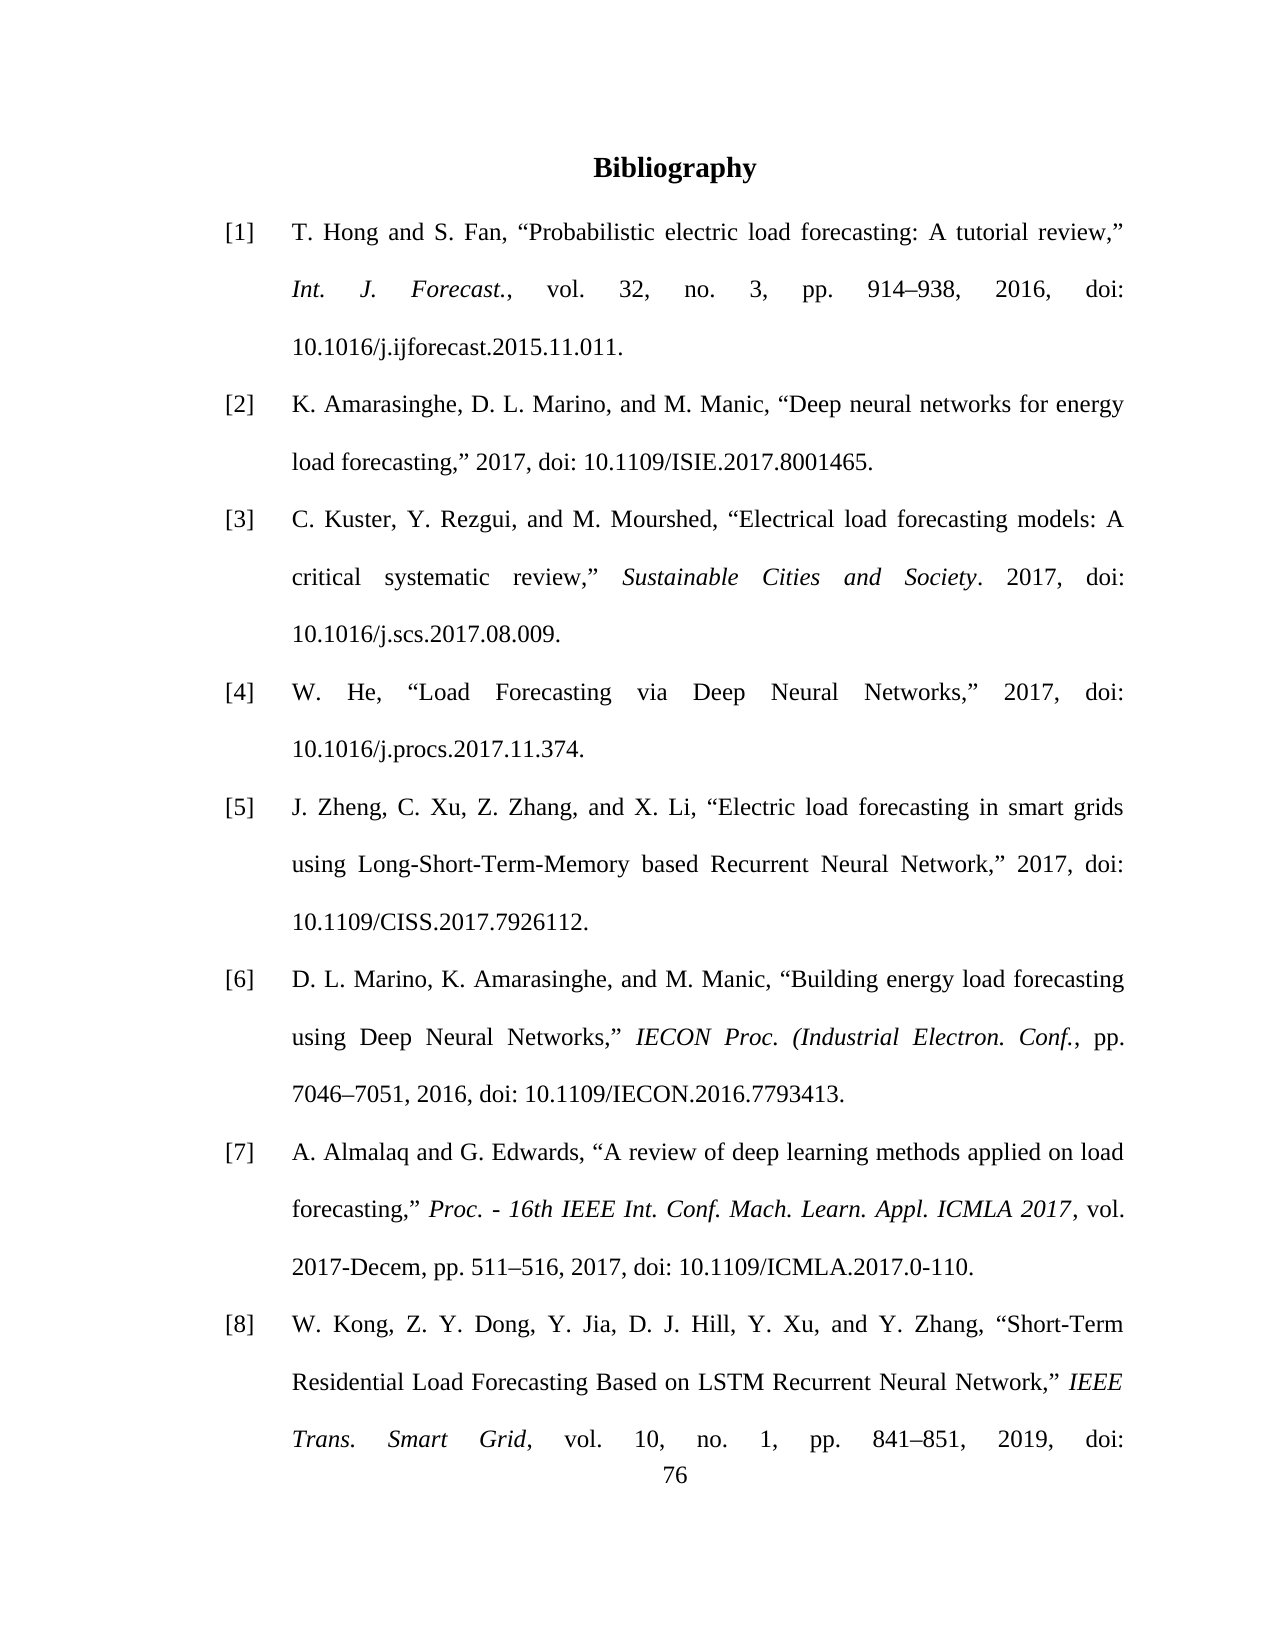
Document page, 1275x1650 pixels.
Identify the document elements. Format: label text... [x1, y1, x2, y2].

text [4] W. He, “Load Forecasting via Deep Neural Networks,” 2017, doi: 10.1016/j.procs.2017.11.374. [225, 677, 1125, 763]
text [3] C. Kuster, Y. Rezgui, and M. Mourshed, “Electrical load forecasting models: A critical systematic review,” Sustainable Cities and Society. 2017, doi: 10.1016/j.scs.2017.08.009. [225, 504, 1125, 648]
text [2] K. Amarasinghe, D. L. Marino, and M. Manic, “Deep neural networks for energy load forecasting,” 2017, doi: 10.1109/ISIE.2017.8001465. [225, 389, 1125, 476]
text [6] D. L. Marino, K. Amarasinghe, and M. Manic, “Building energy load forecasting using Deep Neural Networks,” IECON Proc. (Industrial Electron. Conf., pp. 7046–7051, 2016, doi: 10.1109/IECON.2016.7793413. [225, 964, 1125, 1108]
text [1] T. Hong and S. Fan, “Probabilistic electric load forecasting: A tutorial review,” Int. J. Forecast., vol. 32, no. 3, pp. 914–938, 2016, doi: 10.1016/j.ijforecast.2015.11.011. [225, 217, 1125, 361]
text [5] J. Zheng, C. Xu, Z. Zhang, and X. Li, “Electric load forecasting in smart grids using Long-Short-Term-Memory based Recurrent Neural Network,” 2017, doi: 10.1109/CISS.2017.7926112. [225, 792, 1125, 936]
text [225, 1309, 1125, 1453]
text Bibliography [225, 150, 1125, 183]
text [7] A. Almalaq and G. Edwards, “A review of deep learning methods applied on load forecasting,” Proc. - 16th IEEE Int. Conf. Mach. Learn. Appl. ICMLA 2017, vol. 2017-Decem, pp. 511–516, 2017, doi: 10.1109/ICMLA.2017.0-110. [225, 1137, 1125, 1281]
